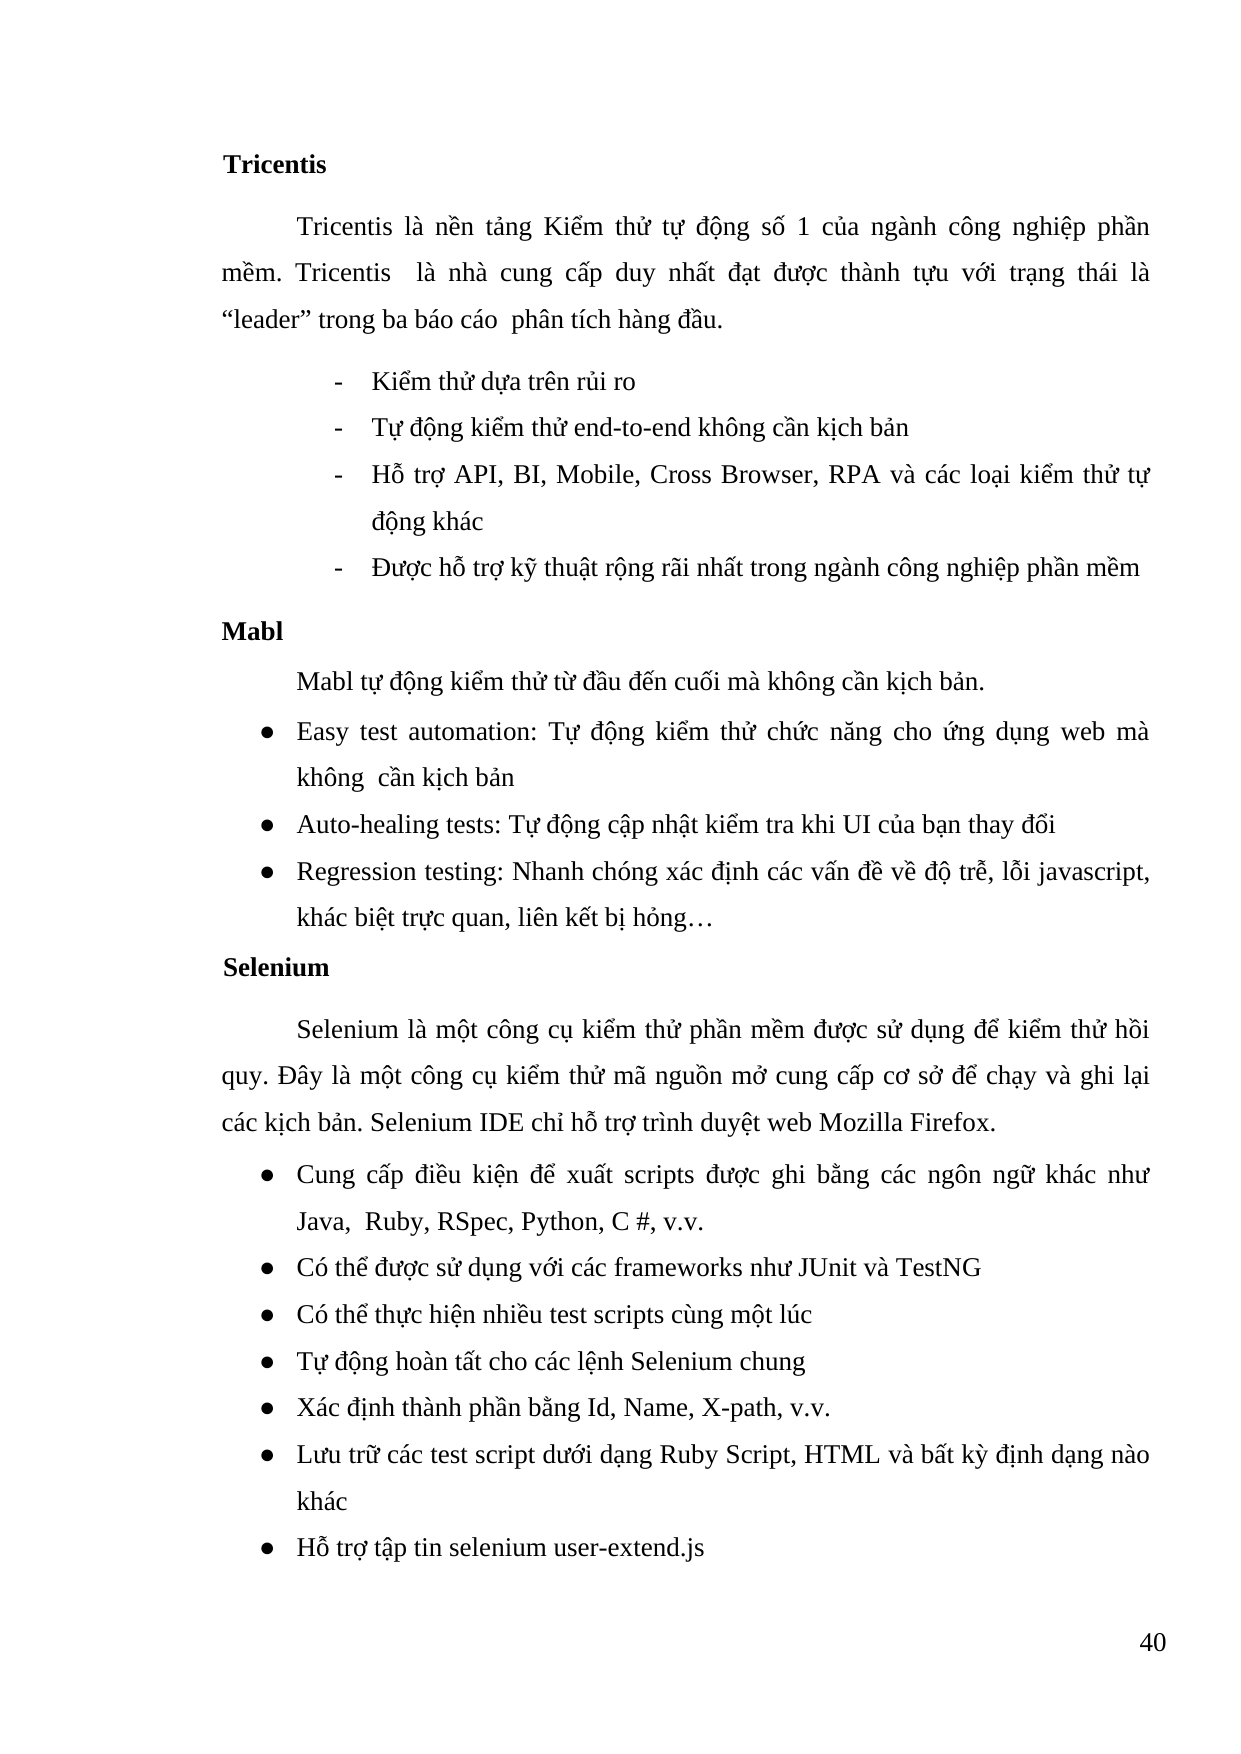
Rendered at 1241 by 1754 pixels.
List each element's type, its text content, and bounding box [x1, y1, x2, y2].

text Tricentis [223, 148, 1151, 179]
text Mabl [221, 615, 1151, 646]
list Hỗ trợ tập tin selenium user-extend.js [259, 1531, 1151, 1562]
text Mabl tự động kiểm thử từ đầu đến cuối mà không cần kịch bản. [222, 665, 1151, 696]
list Tự động kiểm thử end-to-end không cần kịch bản [334, 411, 1151, 443]
list Có thể thực hiện nhiều test scripts cùng một lúc [259, 1298, 1151, 1329]
list Tự động hoàn tất cho các lệnh Selenium chung [259, 1344, 1151, 1376]
list Cung cấp điều kiện để xuất scripts được ghi bằng các ngôn ngữ khác như Java, Ruby, RSpec, Python, C #, v.v. [259, 1158, 1151, 1236]
text Selenium là một công cụ kiểm thử phần mềm được sử dụng để kiểm thử hồi quy. Đây là một công cụ kiểm thử mã nguồn mở cung cấp cơ sở để chạy và ghi lại các kịch bản. Selenium IDE chỉ hỗ trợ trình duyệt web Mozilla Firefox. [221, 1013, 1151, 1137]
list Xác định thành phần bằng Id, Name, X-path, v.v. [259, 1391, 1151, 1422]
text Selenium [223, 951, 1151, 982]
list Được hỗ trợ kỹ thuật rộng rãi nhất trong ngành công nghiệp phần mềm [334, 551, 1151, 583]
list Auto-healing tests: Tự động cập nhật kiểm tra khi UI của bạn thay đổi [259, 808, 1151, 839]
list Easy test automation: Tự động kiểm thử chức năng cho ứng dụng web mà không cần kịch bản [259, 715, 1151, 793]
list Có thể được sử dụng với các frameworks như JUnit và TestNG [259, 1251, 1151, 1282]
list Lưu trữ các test script dưới dạng Ruby Script, HTML và bất kỳ định dạng nào khác [259, 1438, 1151, 1516]
text Tricentis là nền tảng Kiểm thử tự động số 1 của ngành công nghiệp phần mềm. Tricentis là nhà cung cấp duy nhất đạt được thành tựu với trạng thái là “leader” trong ba báo cáo phân tích hàng đầu. [221, 209, 1151, 334]
list Hỗ trợ API, BI, Mobile, Cross Browser, RPA và các loại kiểm thử tự động khác [334, 458, 1151, 536]
list Regression testing: Nhanh chóng xác định các vấn đề về độ trễ, lỗi javascript, khác biệt trực quan, liên kết bị hỏng… [259, 855, 1151, 933]
list Kiểm thử dựa trên rủi ro [334, 365, 1151, 396]
